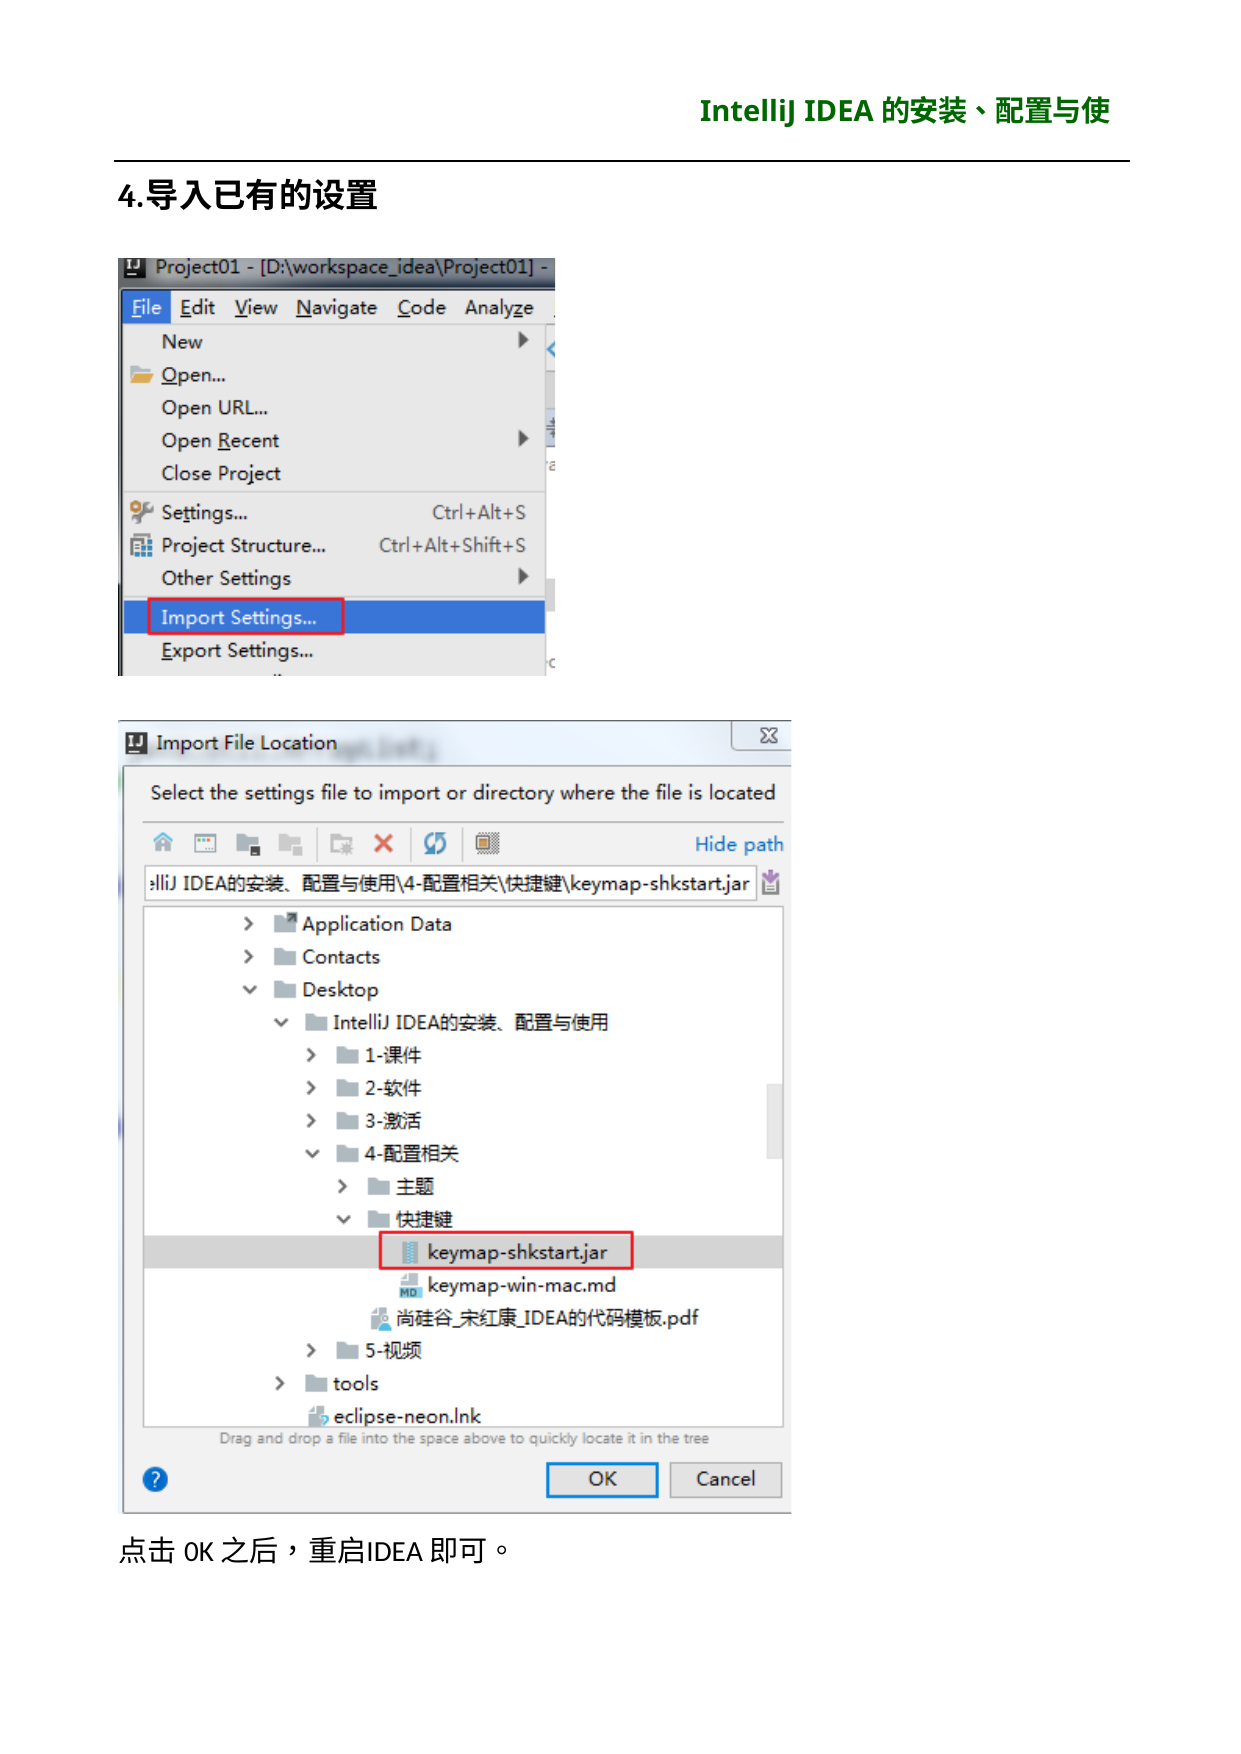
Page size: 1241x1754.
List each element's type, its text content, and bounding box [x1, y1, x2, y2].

list 导入已有的设置 [118, 172, 1213, 217]
picture [118, 258, 556, 676]
picture [118, 720, 792, 1514]
text 点击 0K 之后，重启IDEA 即可。 [118, 1530, 1213, 1570]
